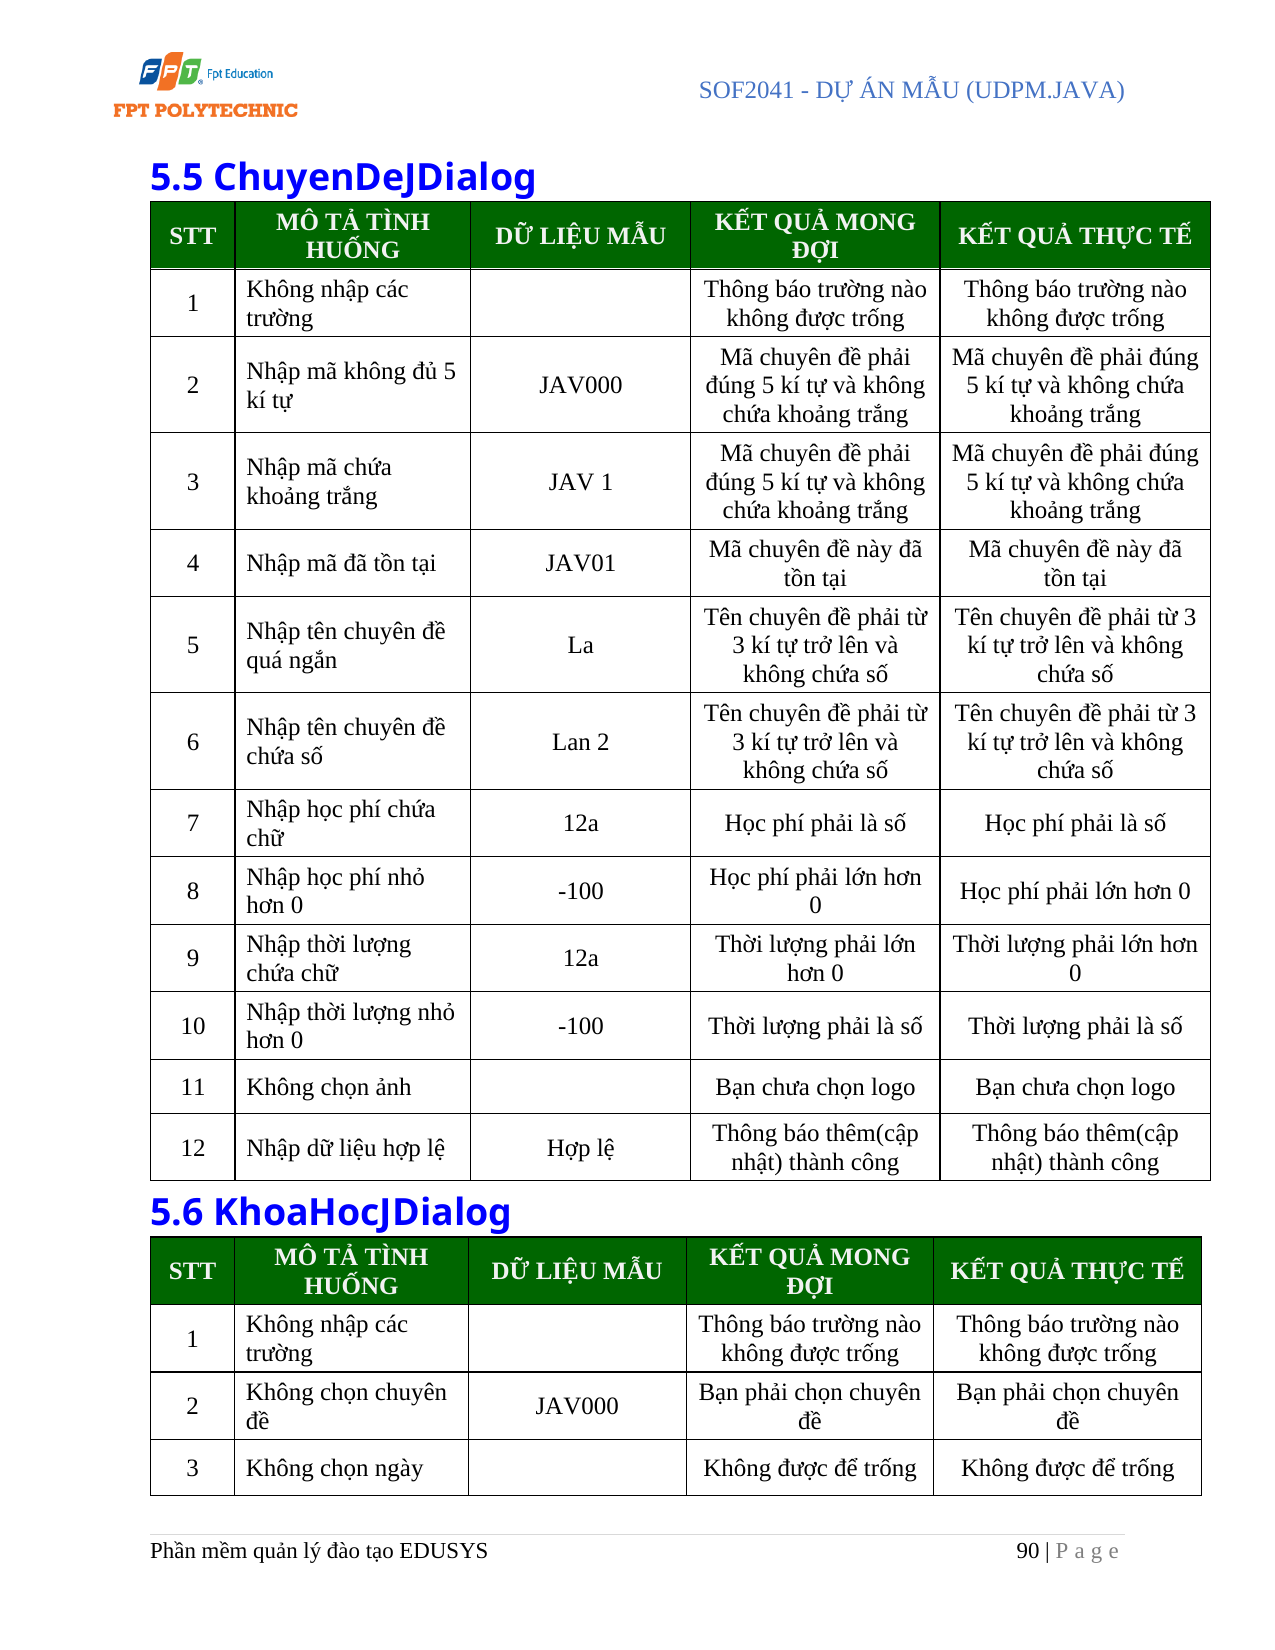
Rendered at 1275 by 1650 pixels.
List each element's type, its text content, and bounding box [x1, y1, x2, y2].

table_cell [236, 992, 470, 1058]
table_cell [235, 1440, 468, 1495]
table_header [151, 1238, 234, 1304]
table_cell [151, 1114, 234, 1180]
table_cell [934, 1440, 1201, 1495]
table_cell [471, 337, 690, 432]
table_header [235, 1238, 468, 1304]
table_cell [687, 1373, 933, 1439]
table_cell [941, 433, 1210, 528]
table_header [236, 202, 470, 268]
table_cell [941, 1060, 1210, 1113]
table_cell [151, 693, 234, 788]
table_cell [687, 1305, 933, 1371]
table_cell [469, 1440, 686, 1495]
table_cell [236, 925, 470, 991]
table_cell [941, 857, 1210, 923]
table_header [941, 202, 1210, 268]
subtitle 5.5 ChuyenDeJDialog [150, 150, 1125, 201]
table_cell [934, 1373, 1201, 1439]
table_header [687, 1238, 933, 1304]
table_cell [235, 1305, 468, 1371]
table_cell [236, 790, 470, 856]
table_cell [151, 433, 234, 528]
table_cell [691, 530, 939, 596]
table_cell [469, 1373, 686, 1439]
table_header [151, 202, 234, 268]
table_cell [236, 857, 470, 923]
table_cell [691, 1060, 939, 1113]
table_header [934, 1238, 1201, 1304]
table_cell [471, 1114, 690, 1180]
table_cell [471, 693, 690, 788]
picture [113, 52, 298, 117]
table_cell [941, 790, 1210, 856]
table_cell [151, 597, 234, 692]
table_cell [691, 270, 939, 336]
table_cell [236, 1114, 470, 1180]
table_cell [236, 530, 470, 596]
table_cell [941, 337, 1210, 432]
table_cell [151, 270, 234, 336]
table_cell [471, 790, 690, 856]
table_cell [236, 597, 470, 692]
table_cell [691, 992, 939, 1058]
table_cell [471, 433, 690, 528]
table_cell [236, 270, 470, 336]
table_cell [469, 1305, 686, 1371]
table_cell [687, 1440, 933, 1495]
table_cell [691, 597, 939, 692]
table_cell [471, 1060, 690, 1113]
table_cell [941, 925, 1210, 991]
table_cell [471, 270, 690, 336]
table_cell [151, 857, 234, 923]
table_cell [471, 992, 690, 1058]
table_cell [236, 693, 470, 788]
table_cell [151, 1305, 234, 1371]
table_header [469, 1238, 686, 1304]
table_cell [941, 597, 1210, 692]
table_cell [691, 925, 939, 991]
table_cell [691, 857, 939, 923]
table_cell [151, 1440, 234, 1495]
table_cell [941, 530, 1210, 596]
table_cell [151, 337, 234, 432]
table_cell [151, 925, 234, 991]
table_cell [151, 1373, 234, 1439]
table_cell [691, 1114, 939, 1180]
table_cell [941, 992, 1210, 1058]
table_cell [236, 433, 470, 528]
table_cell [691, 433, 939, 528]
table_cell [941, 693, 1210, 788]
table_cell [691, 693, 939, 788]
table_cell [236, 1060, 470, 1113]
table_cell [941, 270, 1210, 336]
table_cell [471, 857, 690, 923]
subtitle 5.6 KhoaHocJDialog [150, 1185, 1125, 1236]
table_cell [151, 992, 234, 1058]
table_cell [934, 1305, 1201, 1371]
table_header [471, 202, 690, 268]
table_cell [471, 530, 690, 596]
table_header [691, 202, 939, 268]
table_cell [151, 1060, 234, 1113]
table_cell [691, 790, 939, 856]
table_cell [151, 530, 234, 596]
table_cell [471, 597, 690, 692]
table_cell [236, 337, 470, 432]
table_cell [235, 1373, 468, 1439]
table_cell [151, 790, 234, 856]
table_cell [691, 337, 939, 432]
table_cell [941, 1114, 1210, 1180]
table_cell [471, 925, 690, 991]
